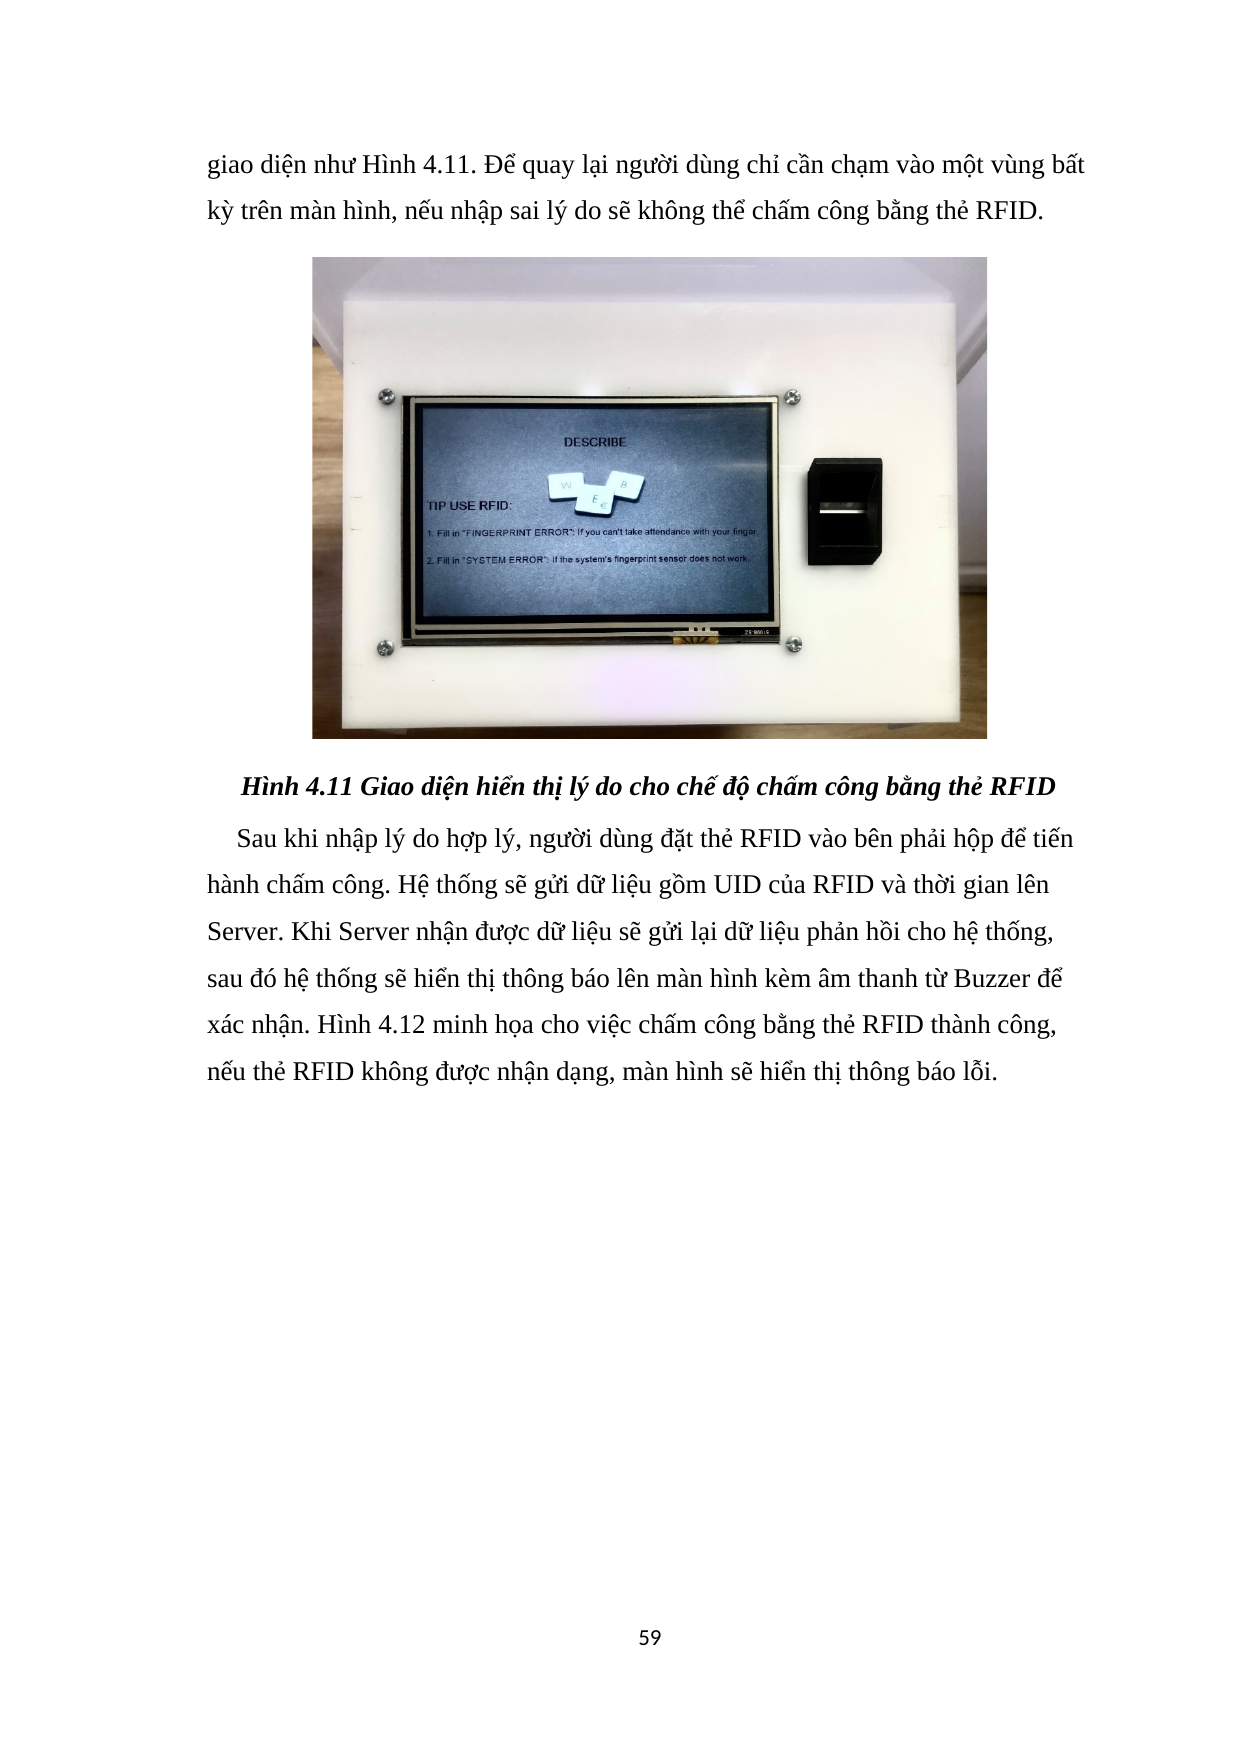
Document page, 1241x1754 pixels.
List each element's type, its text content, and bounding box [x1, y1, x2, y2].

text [207, 148, 1092, 226]
text Hình 4.11 Giao diện hiển thị lý do cho chế độ chấm công bằng thẻ RFID [207, 770, 1092, 801]
text Sau khi nhập lý do hợp lý, người dùng đặt thẻ RFID vào bên phải hộp để tiến hành chấm công. Hệ thống sẽ gửi dữ liệu gồm UID của RFID và thời gian lên Server. Khi Server nhận được dữ liệu sẽ gửi lại dữ liệu phản hồi cho hệ thống, sau đó hệ thống sẽ hiển thị thông báo lên màn hình kèm âm thanh từ Buzzer để xác nhận. Hình 4.12 minh họa cho việc chấm công bằng thẻ RFID thành công, nếu thẻ RFID không được nhận dạng, màn hình sẽ hiển thị thông báo lỗi. [207, 822, 1092, 1086]
picture [312, 257, 988, 739]
